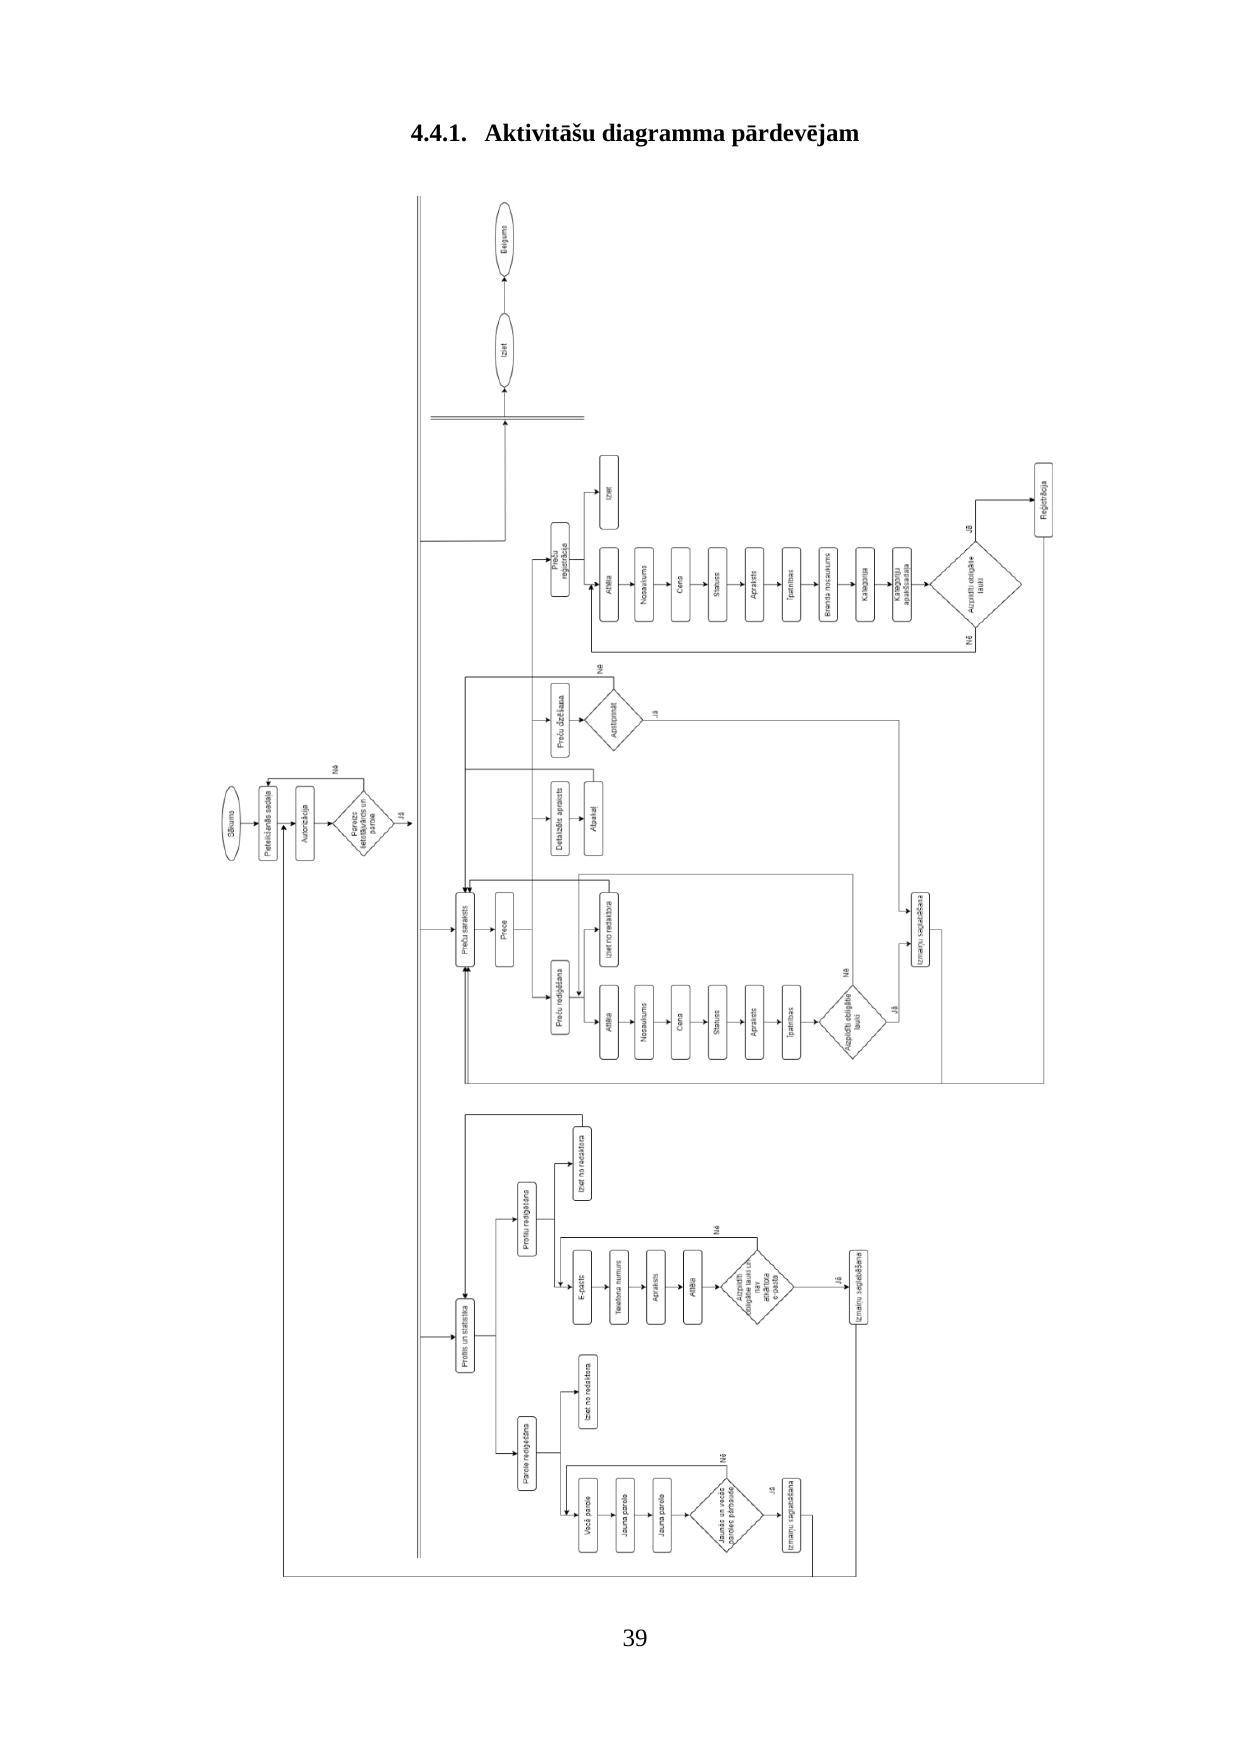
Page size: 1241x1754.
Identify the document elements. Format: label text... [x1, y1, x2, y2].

picture [222, 197, 1053, 1580]
subtitle Aktivitāšu diagramma pārdevējam [148, 118, 1122, 147]
